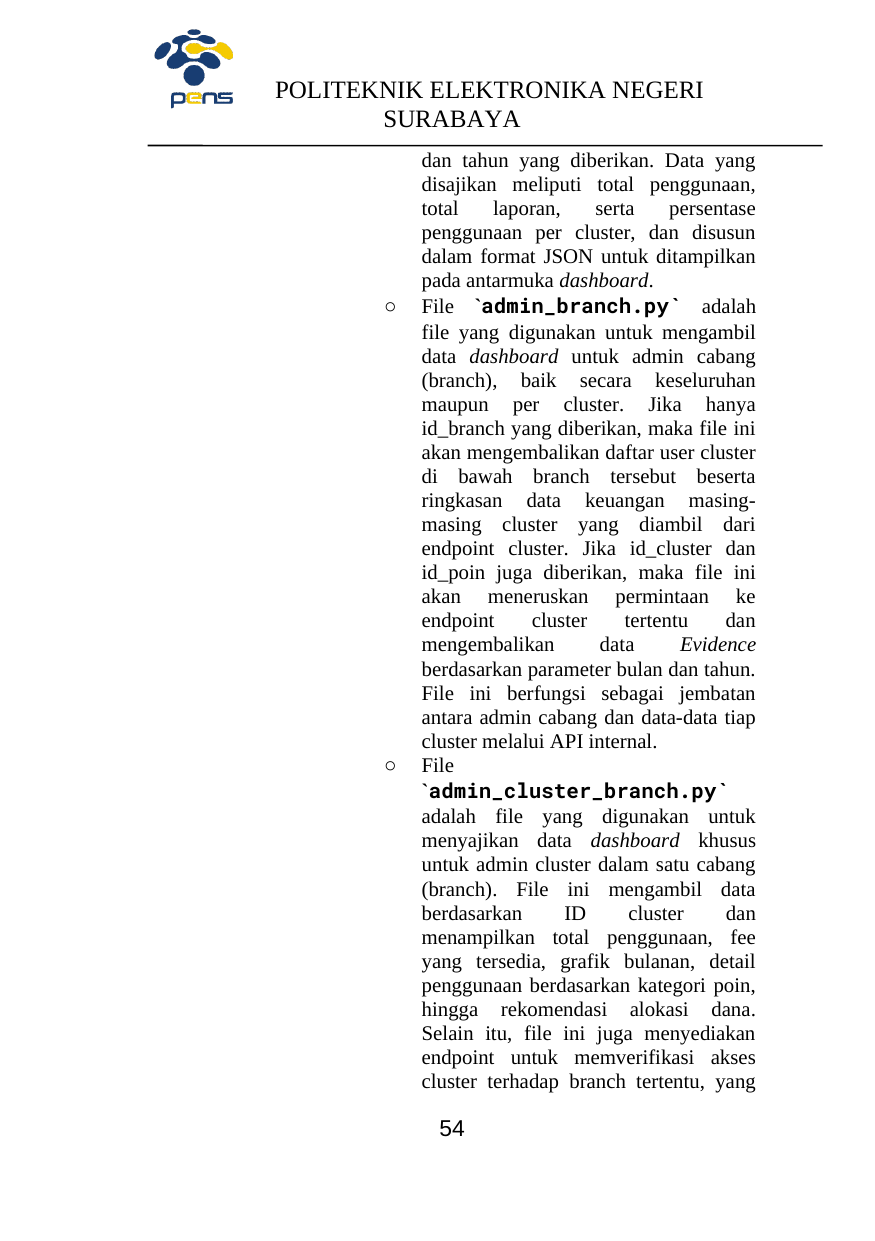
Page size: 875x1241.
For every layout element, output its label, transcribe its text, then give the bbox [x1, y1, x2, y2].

list File `admin_branch.py` adalah file yang digunakan untuk mengambil data dashboard untuk admin cabang (branch), baik secara keseluruhan maupun per cluster. Jika hanya id_branch yang diberikan, maka file ini akan mengembalikan daftar user cluster di bawah branch tersebut beserta ringkasan data keuangan masing-masing cluster yang diambil dari endpoint cluster. Jika id_cluster dan id_poin juga diberikan, maka file ini akan meneruskan permintaan ke endpoint cluster tertentu dan mengembalikan data Evidence berdasarkan parameter bulan dan tahun. File ini berfungsi sebagai jembatan antara admin cabang dan data-data tiap cluster melalui API internal. [384, 292, 756, 753]
picture [147, 22, 242, 117]
